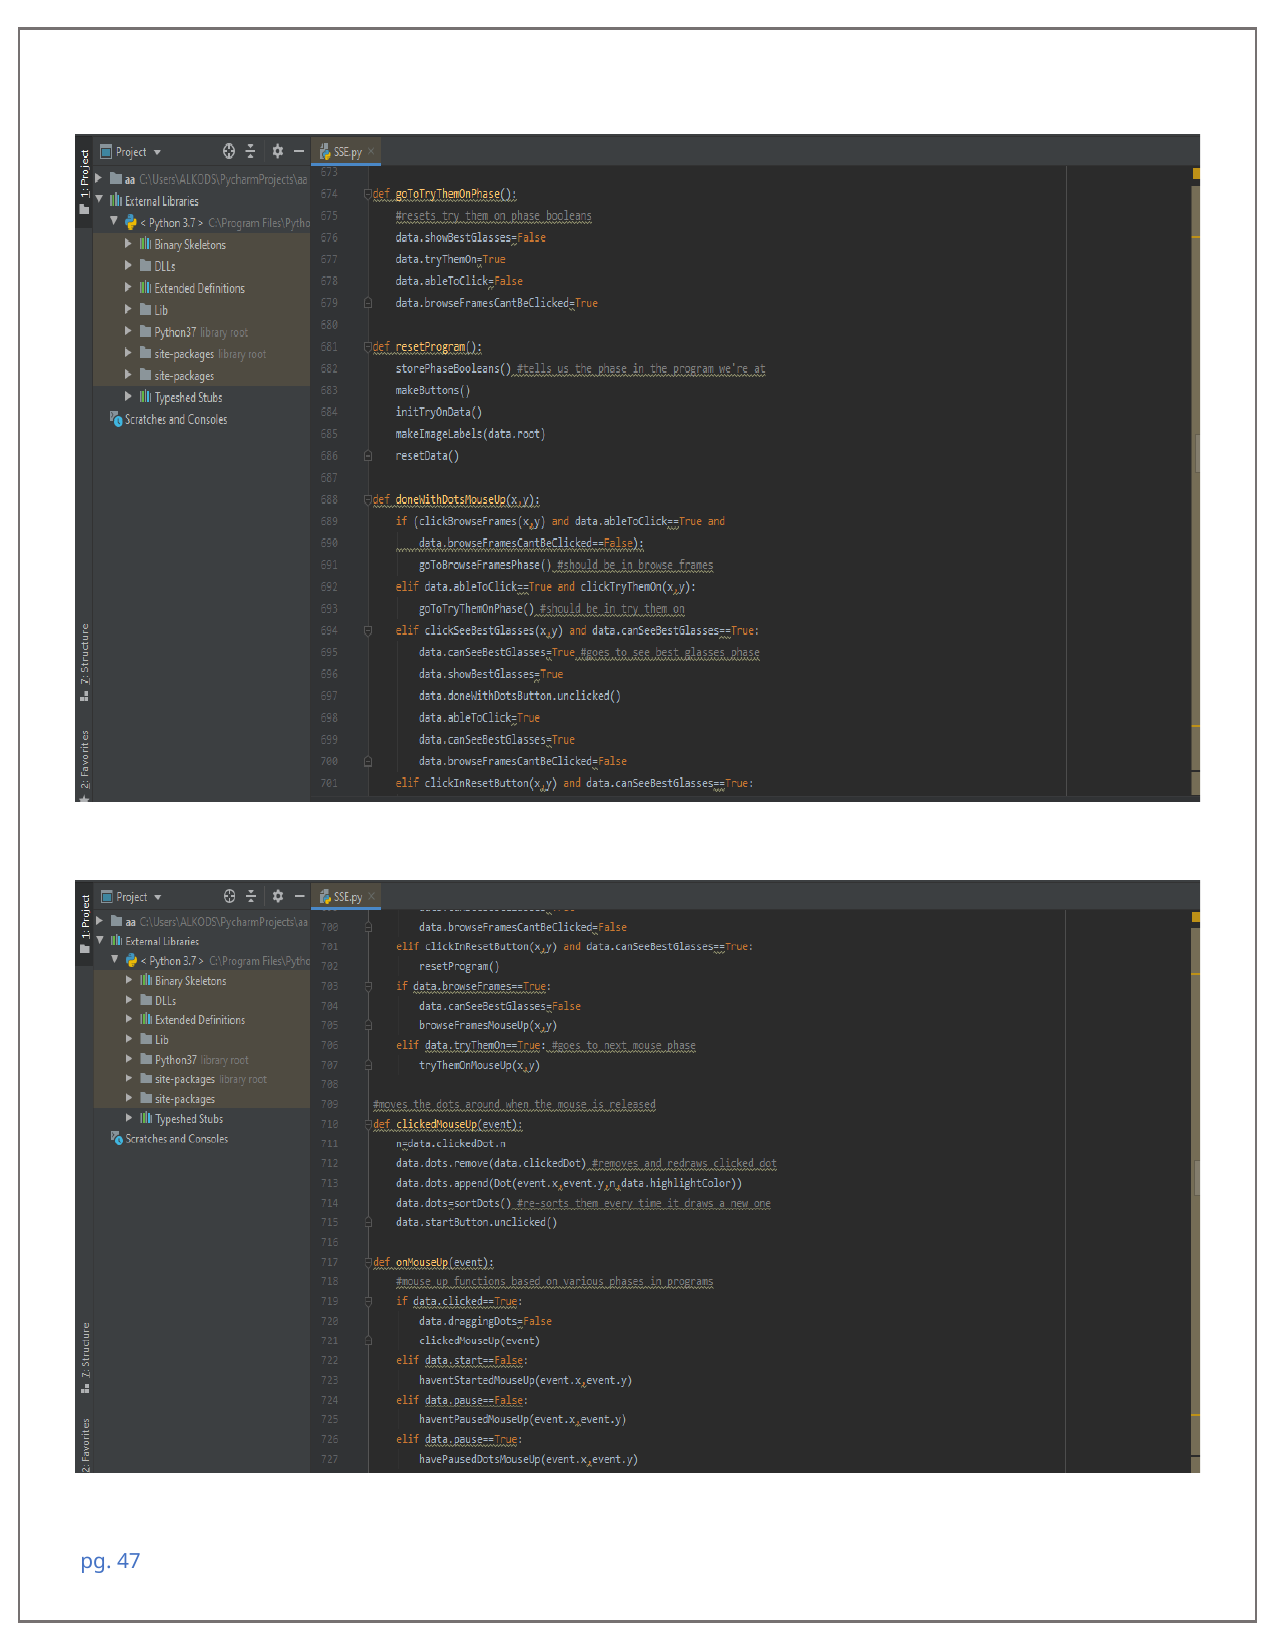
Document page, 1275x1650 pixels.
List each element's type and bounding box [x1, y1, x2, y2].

picture [75, 134, 1200, 802]
picture [75, 880, 1200, 1473]
